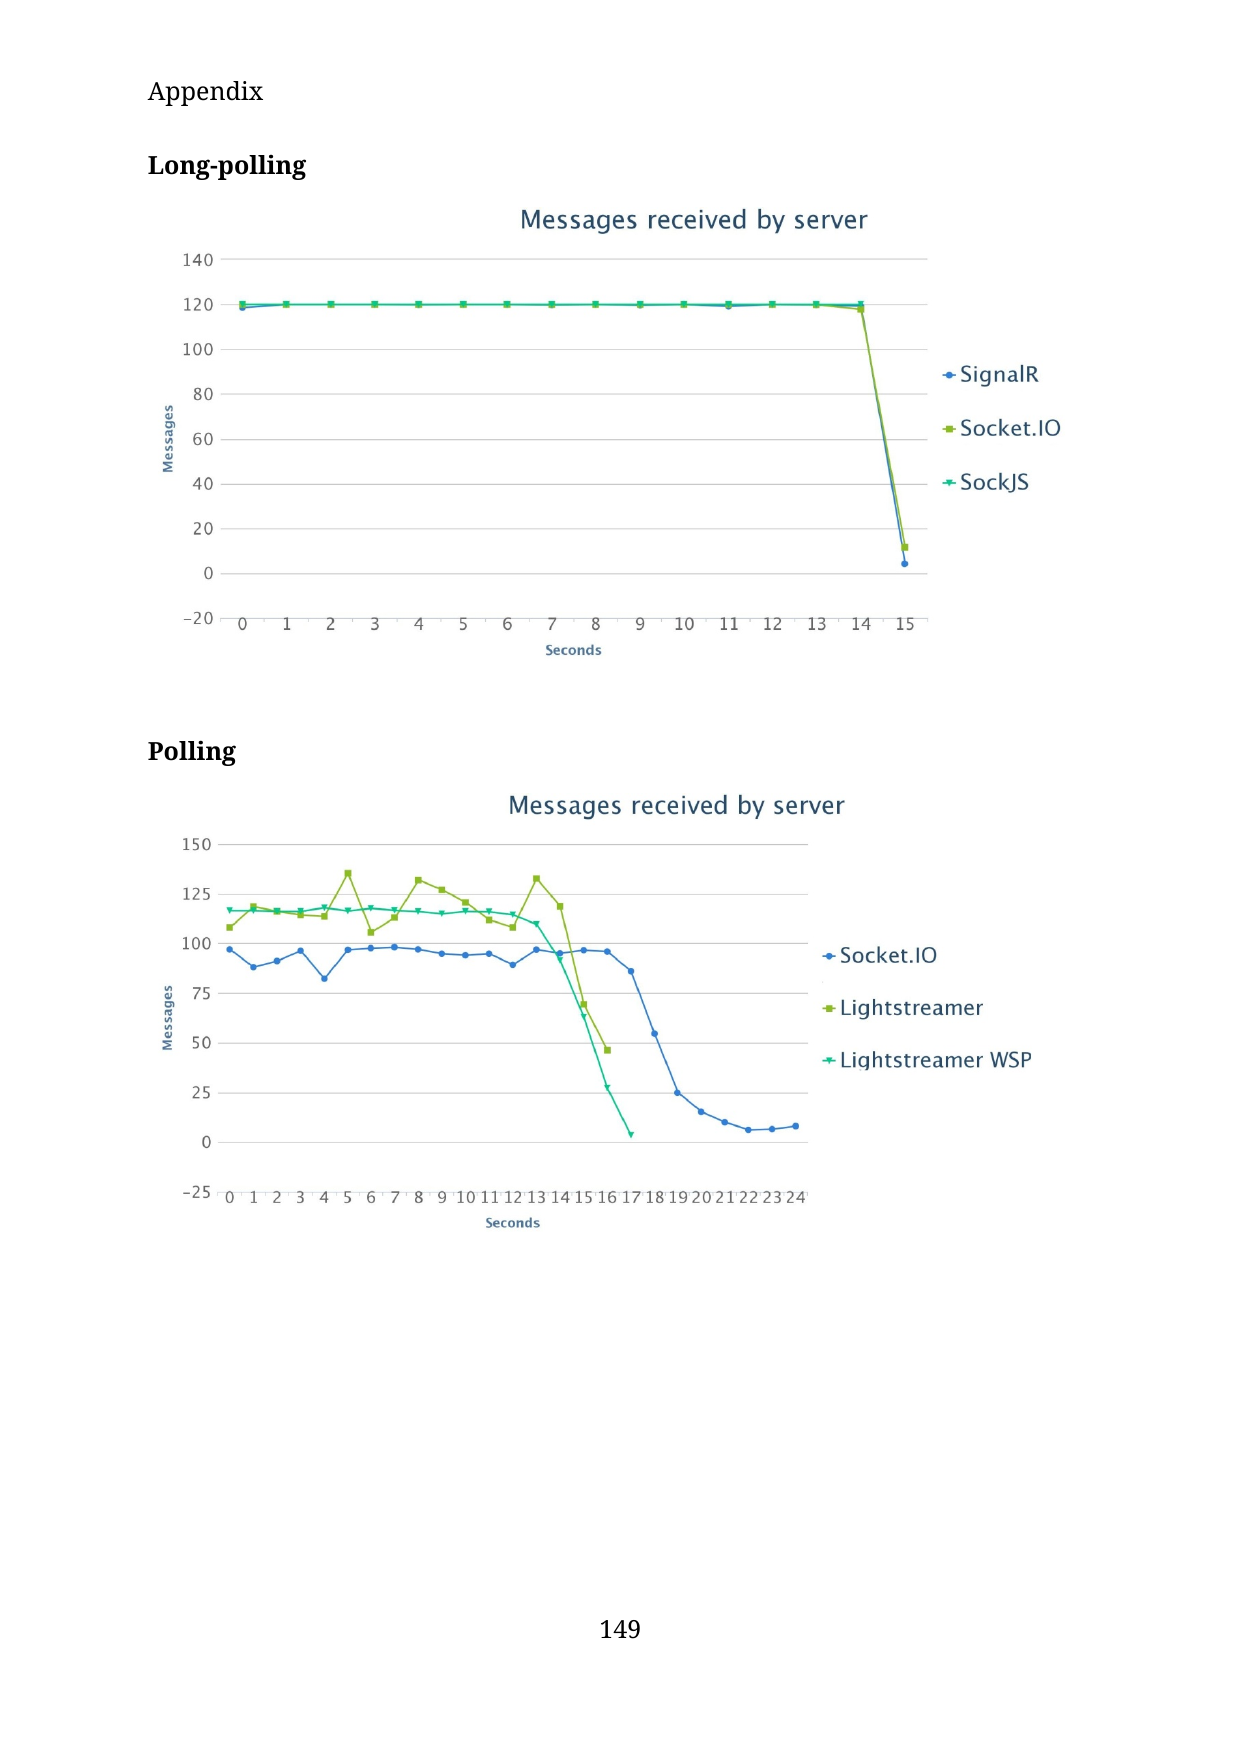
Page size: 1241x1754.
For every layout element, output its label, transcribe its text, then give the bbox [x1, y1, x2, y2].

text Polling [148, 734, 1092, 768]
picture [147, 793, 1071, 1242]
text Long-polling [148, 148, 1092, 182]
picture [147, 207, 1093, 669]
